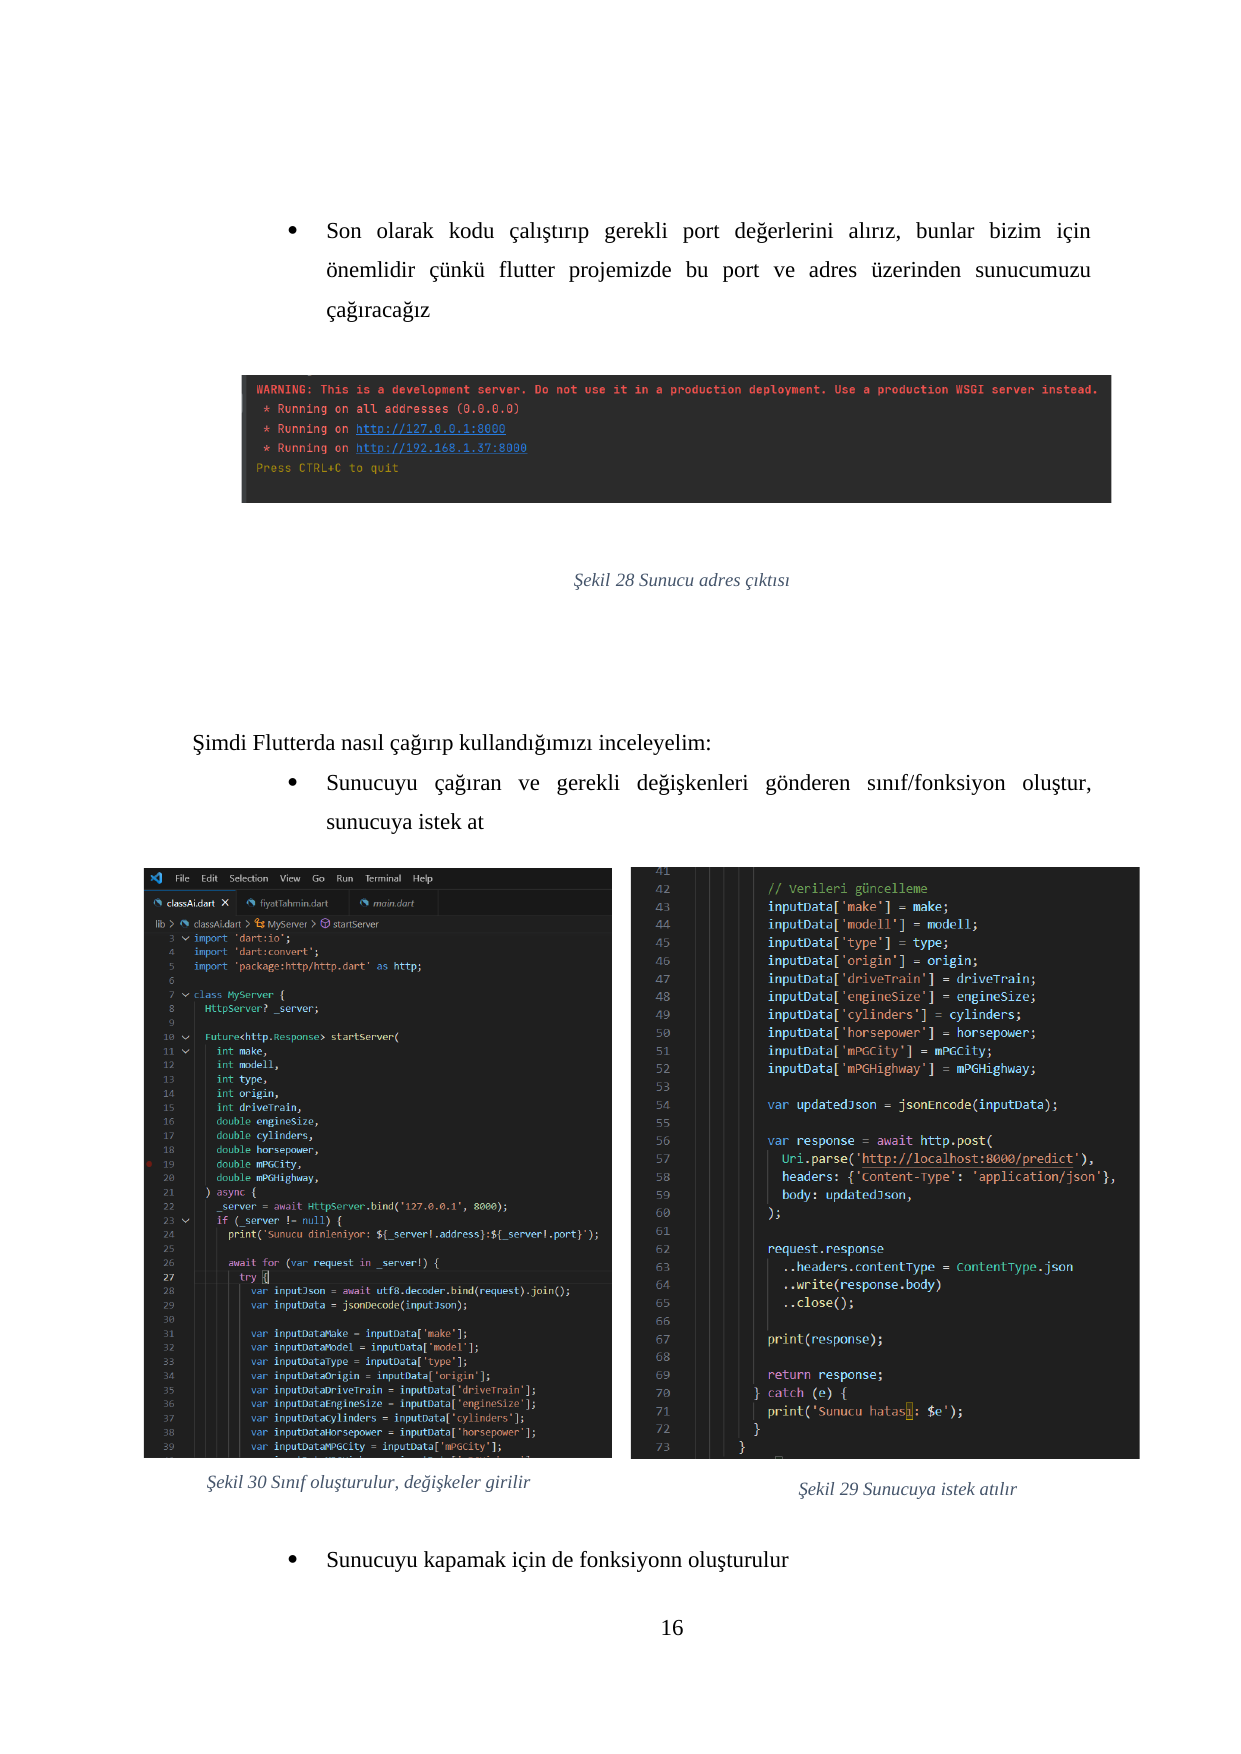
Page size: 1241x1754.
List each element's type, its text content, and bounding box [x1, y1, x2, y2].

picture [241, 375, 1112, 503]
picture [630, 867, 1140, 1459]
picture [143, 868, 612, 1458]
list Sunucuyu çağıran ve gerekli değişkenleri gönderen sınıf/fonksiyon oluştur, sunucuya istek at [288, 769, 1092, 835]
list Son olarak kodu çalıştırıp gerekli port değerlerini alırız, bunlar bizim için önemlidir çünkü flutter projemizde bu port ve adres üzerinden sunucumuzu çağıracağız [288, 217, 1092, 322]
text Şimdi Flutterda nasıl çağırıp kullandığımızı inceleyelim: [192, 729, 1092, 756]
list Sunucuyu kapamak için de fonksiyonn oluşturulur [288, 1546, 1092, 1572]
